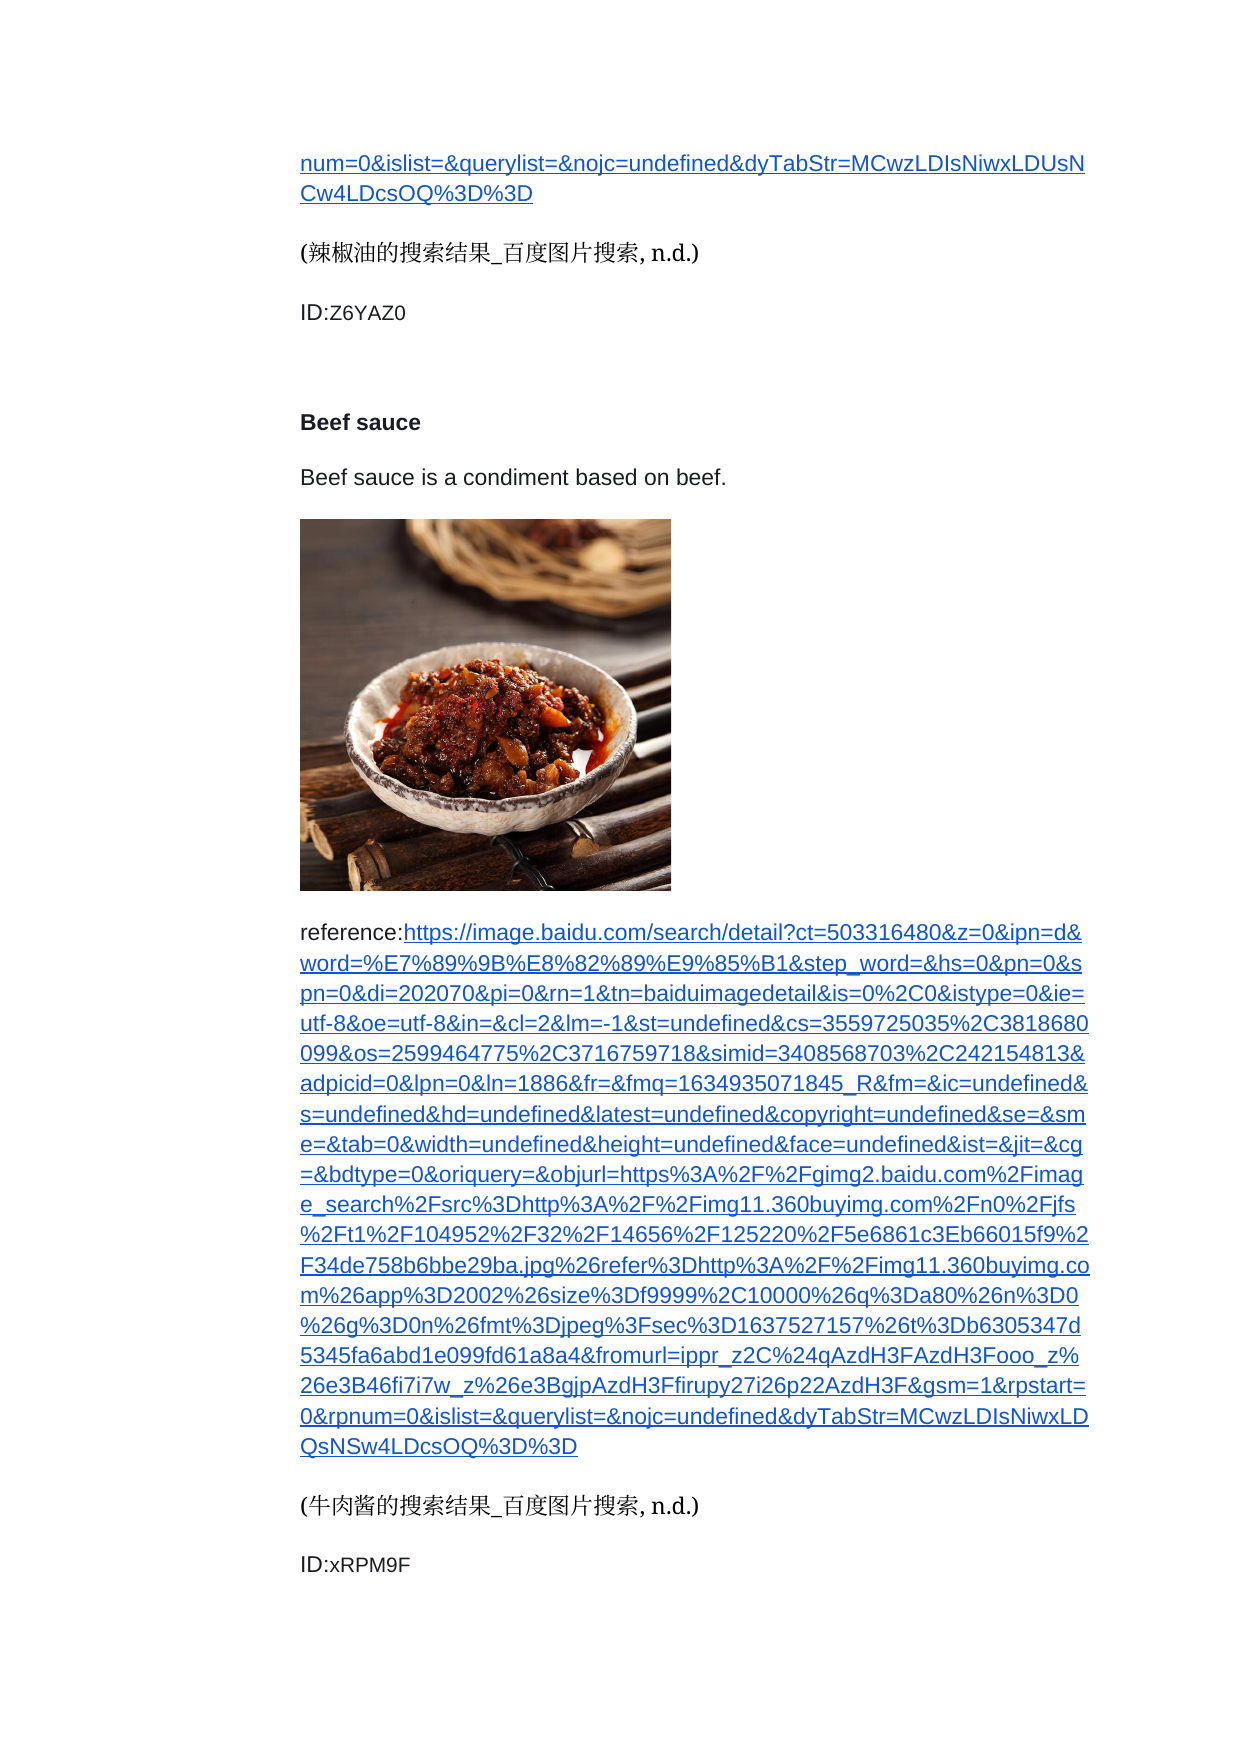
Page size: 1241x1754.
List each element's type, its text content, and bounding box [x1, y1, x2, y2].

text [300, 150, 1090, 207]
text ID:Z6YAZ0 [300, 298, 1090, 325]
text ID:xRPM9F [300, 1551, 1090, 1577]
picture [300, 519, 672, 891]
text reference:https://image.baidu.com/search/detail?ct=503316480&z=0&ipn=d&word=%E7%89%9B%E8%82%89%E9%85%B1&step_word=&hs=0&pn=0&spn=0&di=202070&pi=0&rn=1&tn=baiduimagedetail&is=0%2C0&istype=0&ie=utf-8&oe=utf-8&in=&cl=2&lm=-1&st=undefined&cs=3559725035%2C3818680099&os=2599464775%2C3716759718&simid=3408568703%2C242154813&adpicid=0&lpn=0&ln=1886&fr=&fmq=1634935071845_R&fm=&ic=undefined&s=undefined&hd=undefined&latest=undefined&copyright=undefined&se=&sme=&tab=0&width=undefined&height=undefined&face=undefined&ist=&jit=&cg=&bdtype=0&oriquery=&objurl=https%3A%2F%2Fgimg2.baidu.com%2Fimage_search%2Fsrc%3Dhttp%3A%2F%2Fimg11.360buyimg.com%2Fn0%2Fjfs%2Ft1%2F104952%2F32%2F14656%2F125220%2F5e6861c3Eb66015f9%2F34de758b6bbe29ba.jpg%26refer%3Dhttp%3A%2F%2Fimg11.360buyimg.com%26app%3D2002%26size%3Df9999%2C10000%26q%3Da80%26n%3D0%26g%3D0n%26fmt%3Djpeg%3Fsec%3D1637527157%26t%3Db6305347d5345fa6abd1e099fd61a8a4&fromurl=ippr_z2C%24qAzdH3FAzdH3Fooo_z%26e3B46fi7i7w_z%26e3BgjpAzdH3Ffirupy27i26p22AzdH3F&gsm=1&rpstart=0&rpnum=0&islist=&querylist=&nojc=undefined&dyTabStr=MCwzLDIsNiwxLDQsNSw4LDcsOQ%3D%3D [300, 919, 1090, 1274]
text Beef sauce is a condiment based on beef. [300, 464, 1090, 490]
text (牛肉酱的搜索结果_百度图片搜索, n.d.) [300, 1488, 1090, 1521]
text (辣椒油的搜索结果_百度图片搜索, n.d.) [300, 235, 1090, 268]
text reference:https://image.baidu.com/search/detail?ct=503316480&z=0&ipn=d&word=%E7%89%9B%E8%82%89%E9%85%B1&step_word=&hs=0&pn=0&spn=0&di=202070&pi=0&rn=1&tn=baiduimagedetail&is=0%2C0&istype=0&ie=utf-8&oe=utf-8&in=&cl=2&lm=-1&st=undefined&cs=3559725035%2C3818680099&os=2599464775%2C3716759718&simid=3408568703%2C242154813&adpicid=0&lpn=0&ln=1886&fr=&fmq=1634935071845_R&fm=&ic=undefined&s=undefined&hd=undefined&latest=undefined&copyright=undefined&se=&sme=&tab=0&width=undefined&height=undefined&face=undefined&ist=&jit=&cg=&bdtype=0&oriquery=&objurl=https%3A%2F%2Fgimg2.baidu.com%2Fimage_search%2Fsrc%3Dhttp%3A%2F%2Fimg11.360buyimg.com%2Fn0%2Fjfs%2Ft1%2F104952%2F32%2F14656%2F125220%2F5e6861c3Eb66015f9%2F34de758b6bbe29ba.jpg%26refer%3Dhttp%3A%2F%2Fimg11.360buyimg.com%26app%3D2002%26size%3Df9999%2C10000%26q%3Da80%26n%3D0%26g%3D0n%26fmt%3Djpeg%3Fsec%3D1637527157%26t%3Db6305347d5345fa6abd1e099fd61a8a4&fromurl=ippr_z2C%24qAzdH3FAzdH3Fooo_z%26e3B46fi7i7w_z%26e3BgjpAzdH3Ffirupy27i26p22AzdH3F&gsm=1&rpstart=0&rpnum=0&islist=&querylist=&nojc=undefined&dyTabStr=MCwzLDIsNiwxLDQsNSw4LDcsOQ%3D%3D [300, 1276, 1090, 1459]
text Beef sauce [300, 409, 1090, 435]
